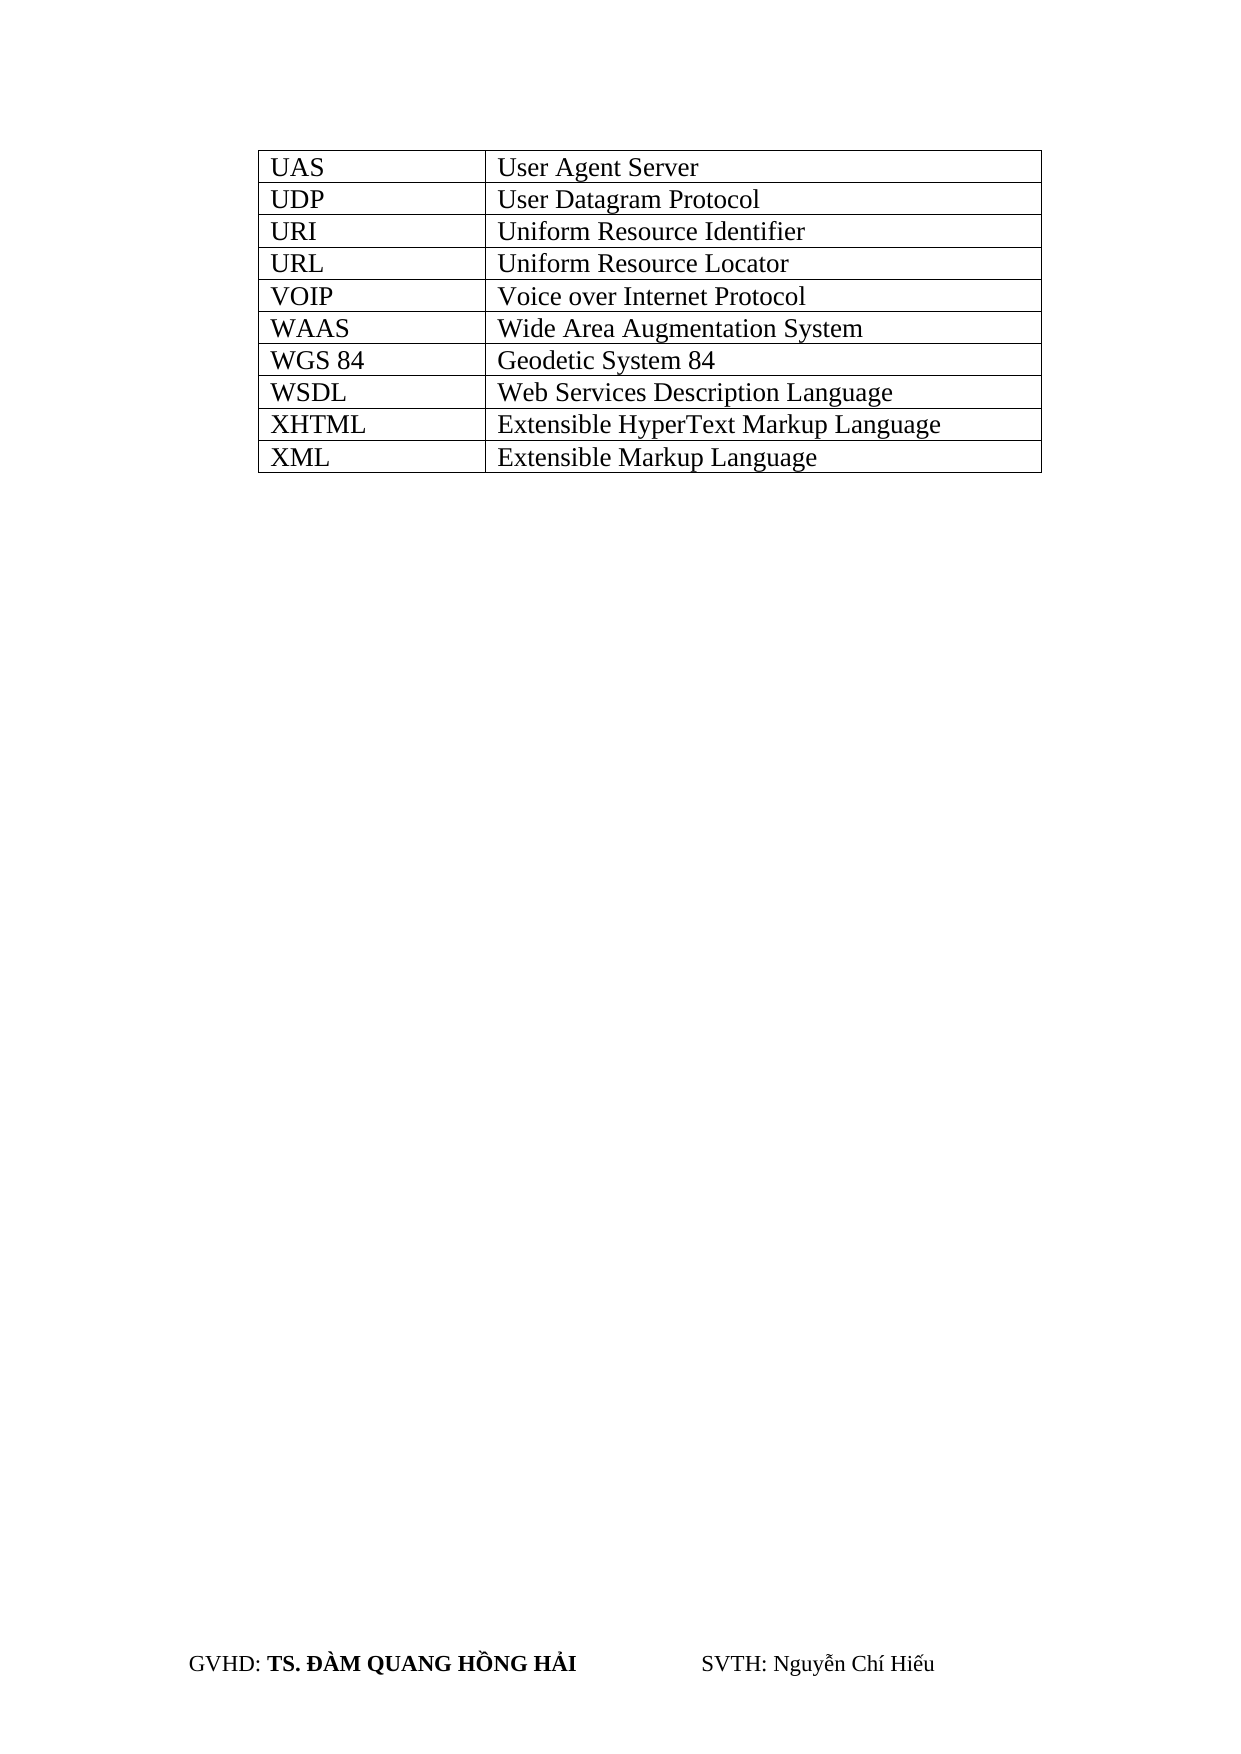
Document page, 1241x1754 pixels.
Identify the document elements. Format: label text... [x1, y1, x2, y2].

table_cell Voice over Internet Protocol [486, 280, 1041, 311]
table_cell URI [259, 215, 485, 247]
table_cell WSDL [259, 376, 485, 407]
table_cell Extensible Markup Language [486, 441, 1041, 472]
table_cell Web Services Description Language [486, 376, 1041, 407]
table_cell Geodetic System 84 [486, 344, 1041, 375]
table_cell Uniform Resource Locator [486, 248, 1041, 279]
table_cell Extensible HyperText Markup Language [486, 409, 1041, 440]
table_cell WGS 84 [259, 344, 485, 375]
table_cell UDP [259, 183, 485, 214]
table_cell UAS [259, 151, 485, 182]
table_cell URL [259, 248, 485, 279]
table_cell WAAS [259, 312, 485, 343]
table_cell XHTML [259, 409, 485, 440]
table_cell Wide Area Augmentation System [486, 312, 1041, 343]
table_cell Uniform Resource Identifier [486, 215, 1041, 247]
table_cell User Agent Server [486, 151, 1041, 182]
table_cell XML [259, 441, 485, 472]
table_cell VOIP [259, 280, 485, 311]
table_cell User Datagram Protocol [486, 183, 1041, 214]
